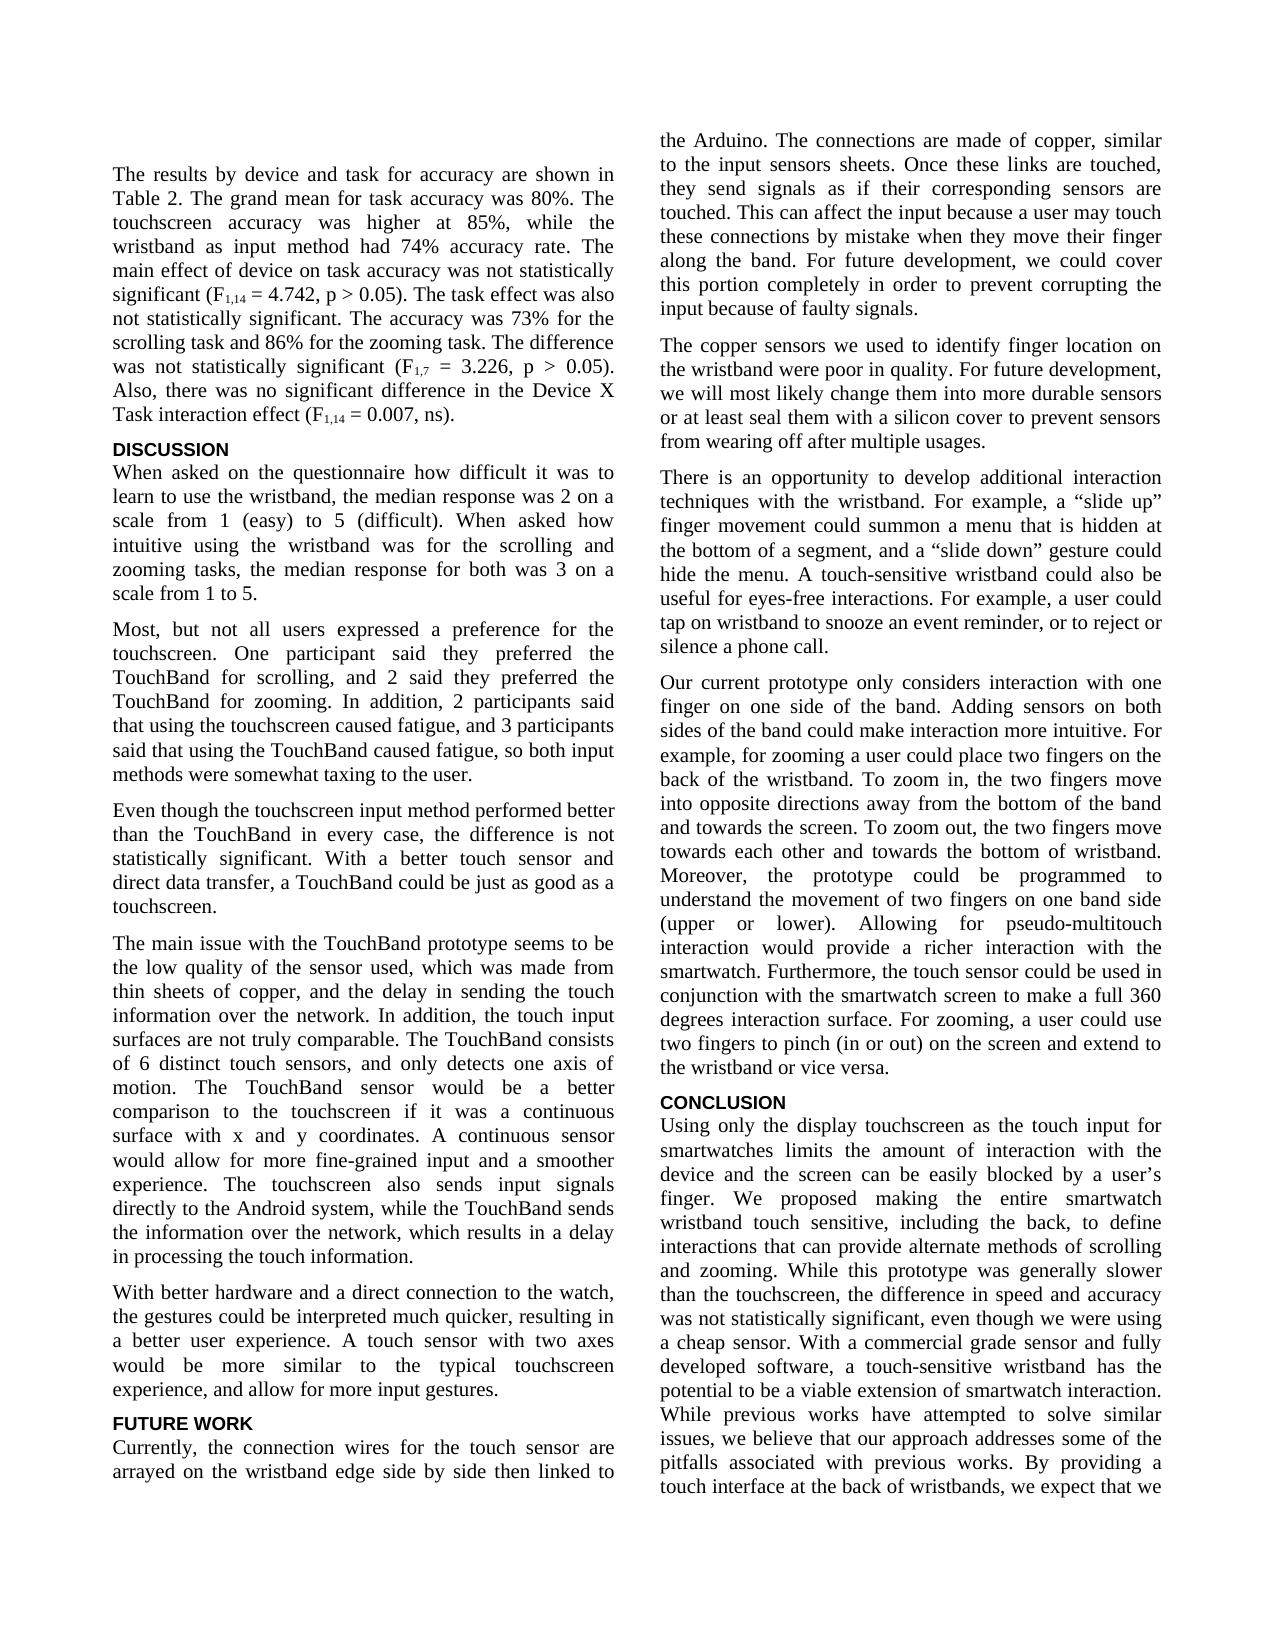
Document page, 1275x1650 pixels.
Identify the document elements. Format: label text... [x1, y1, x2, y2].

text With better hardware and a direct connection to the watch, the gestures could be interpreted much quicker, resulting in a better user experience. A touch sensor with two axes would be more similar to the typical touchscreen experience, and allow for more input gestures. [112, 1280, 615, 1401]
text The main issue with the TouchBand prototype seems to be the low quality of the sensor used, which was made from thin sheets of copper, and the delay in sending the touch information over the network. In addition, the touch input surfaces are not truly comparable. The TouchBand consists of 6 distinct touch sensors, and only detects one axis of motion. The TouchBand sensor would be a better comparison to the touchscreen if it was a continuous surface with x and y coordinates. A continuous sensor would allow for more fine-grained input and a smoother experience. The touchscreen also sends input signals directly to the Android system, while the TouchBand sends the information over the network, which results in a delay in processing the touch information. [112, 931, 615, 1268]
text There is an opportunity to develop additional interaction techniques with the wristband. For example, a “slide up” finger movement could summon a menu that is hidden at the bottom of a segment, and a “slide down” gesture could hide the menu. A touch-sensitive wristband could also be useful for eyes-free interactions. For example, a user could tap on wristband to snooze an event reminder, or to reject or silence a phone call. [660, 465, 1162, 658]
text When asked on the questionnaire how difficult it was to learn to use the wristband, the median response was 2 on a scale from 1 (easy) to 5 (difficult). When asked how intuitive using the wristband was for the scrolling and zooming tasks, the median response for both was 3 on a scale from 1 to 5. [112, 460, 615, 605]
text Even though the touchscreen input method performed better than the TouchBand in every case, the difference is not statistically significant. With a better touch sensor and direct data transfer, a TouchBand could be just as good as a touchscreen. [112, 798, 615, 918]
subtitle Discussion [112, 439, 615, 460]
text Most, but not all users expressed a preference for the touchscreen. One participant said they preferred the TouchBand for scrolling, and 2 said they preferred the TouchBand for zooming. In addition, 2 participants said that using the touchscreen caused fatigue, and 3 participants said that using the TouchBand caused fatigue, so both input methods were somewhat taxing to the user. [112, 617, 615, 786]
text Currently, the connection wires for the touch sensor are arrayed on the wristband edge side by side then linked to the Arduino. The connections are made of copper, similar to the input sensors sheets. Once these links are touched, they send signals as if their corresponding sensors are touched. This can affect the input because a user may touch these connections by mistake when they move their finger along the band. For future development, we could cover this portion completely in order to prevent corrupting the input because of faulty signals. [660, 127, 1162, 320]
subtitle The results by device and task for accuracy are shown in Table 2. The grand mean for task accuracy was 80%. The touchscreen accuracy was higher at 85%, while the wristband as input method had 74% accuracy rate. The main effect of device on task accuracy was not statistically significant (F1,14 = 4.742, p > 0.05). The task effect was also not statistically significant. The accuracy was 73% for the scrolling task and 86% for the zooming task. The difference was not statistically significant (F1,7 = 3.226, p > 0.05). Also, there was no significant difference in the Device X Task interaction effect (F1,14 = 0.007, ns). [112, 162, 615, 426]
subtitle conclusion [660, 1092, 1162, 1113]
text The copper sensors we used to identify finger location on the wristband were poor in quality. For future development, we will most likely change them into more durable sensors or at least seal them with a silicon cover to prevent sensors from wearing off after multiple usages. [660, 332, 1162, 453]
subtitle future work [112, 1413, 615, 1435]
text Our current prototype only considers interaction with one finger on one side of the band. Adding sensors on both sides of the band could make interaction more intuitive. For example, for zooming a user could place two fingers on the back of the wristband. To zoom in, the two fingers move into opposite directions away from the bottom of the band and towards the screen. To zoom out, the two fingers move towards each other and towards the bottom of wristband. Moreover, the prototype could be programmed to understand the movement of two fingers on one band side (upper or lower). Allowing for pseudo-multitouch interaction would provide a richer interaction with the smartwatch. Furthermore, the touch sensor could be used in conjunction with the smartwatch screen to make a full 360 degrees interaction surface. For zooming, a user could use two fingers to pinch (in or out) on the screen and extend to the wristband or vice versa. [660, 670, 1162, 1079]
